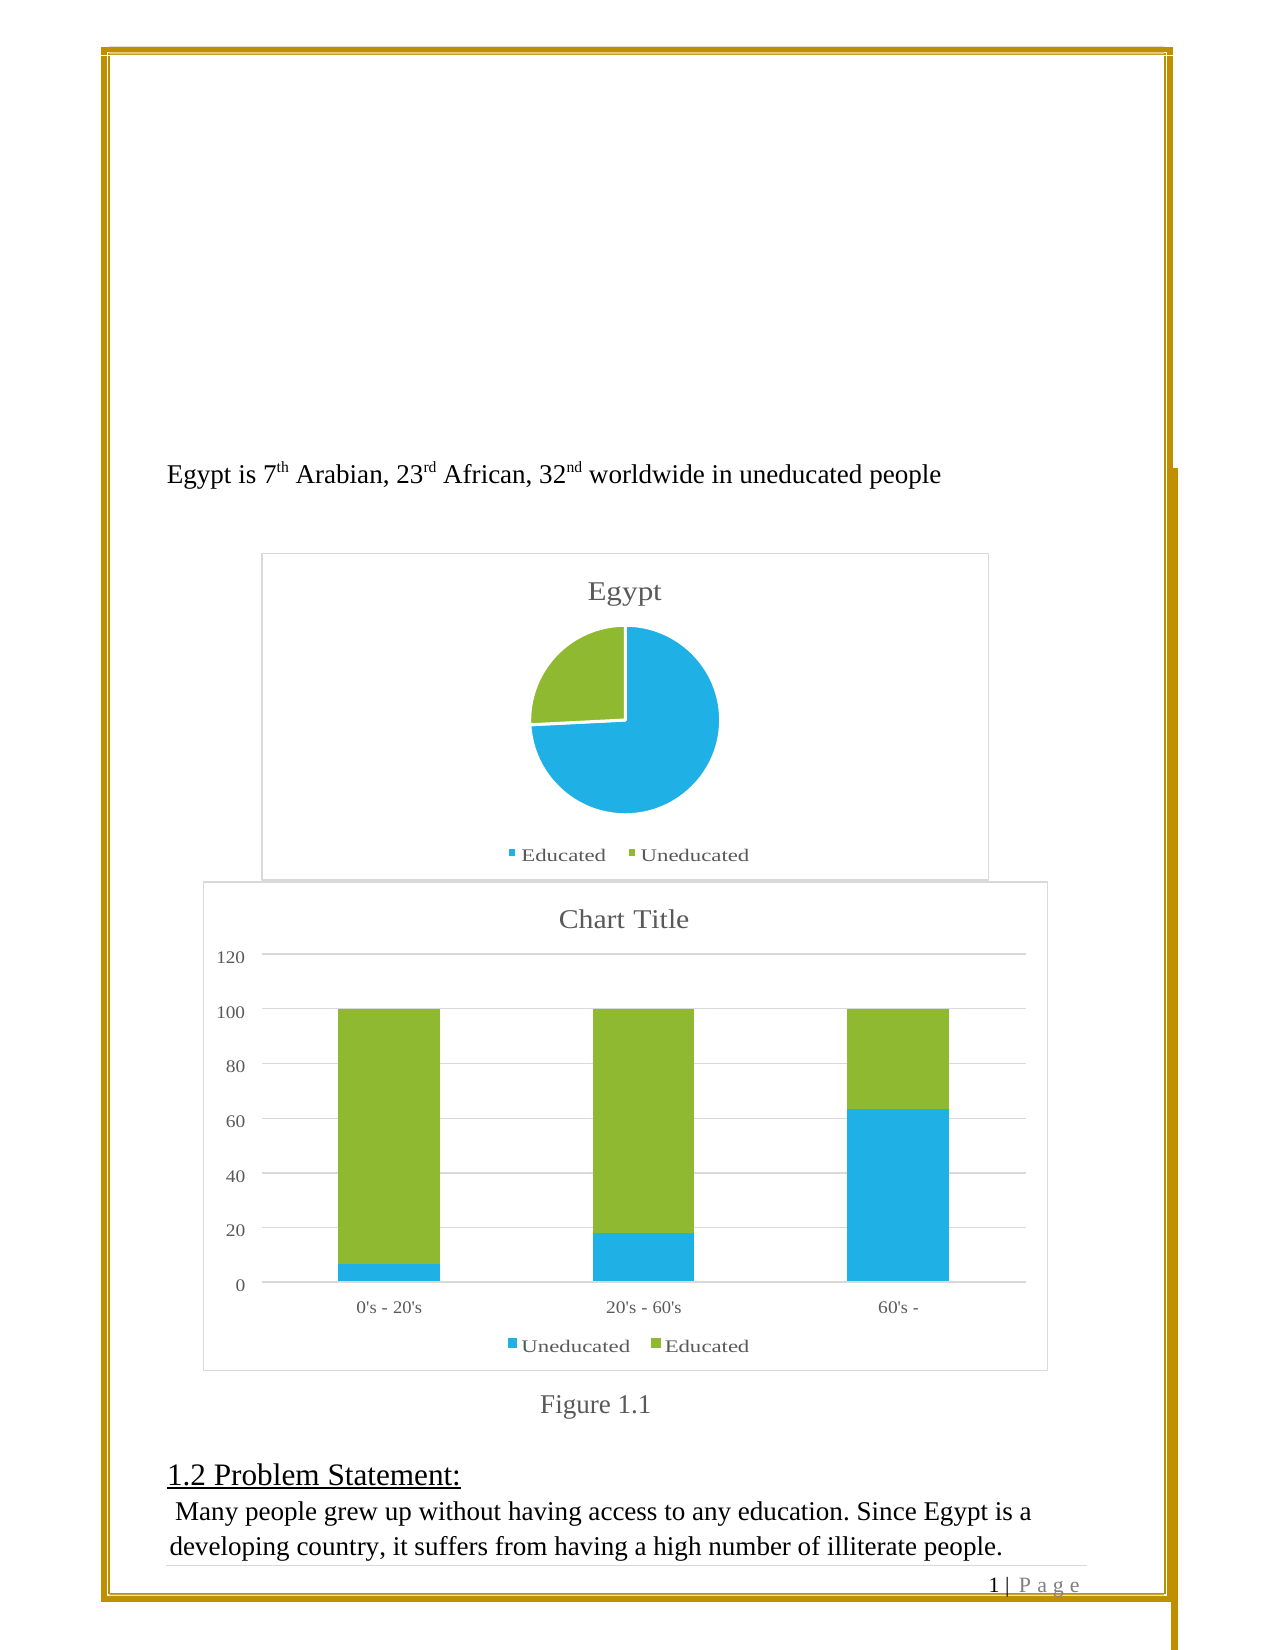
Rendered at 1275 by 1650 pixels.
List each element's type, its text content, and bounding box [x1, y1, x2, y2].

text Egypt is 7th Arabian, 23rd African, 32nd worldwide in uneducated people [167, 458, 1084, 489]
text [168, 1495, 1084, 1561]
picture [108, 1592, 1164, 1602]
text 1.2 Problem Statement: [167, 1456, 1084, 1492]
picture [108, 46, 1165, 55]
text Figure 1.1 [168, 1388, 1084, 1419]
